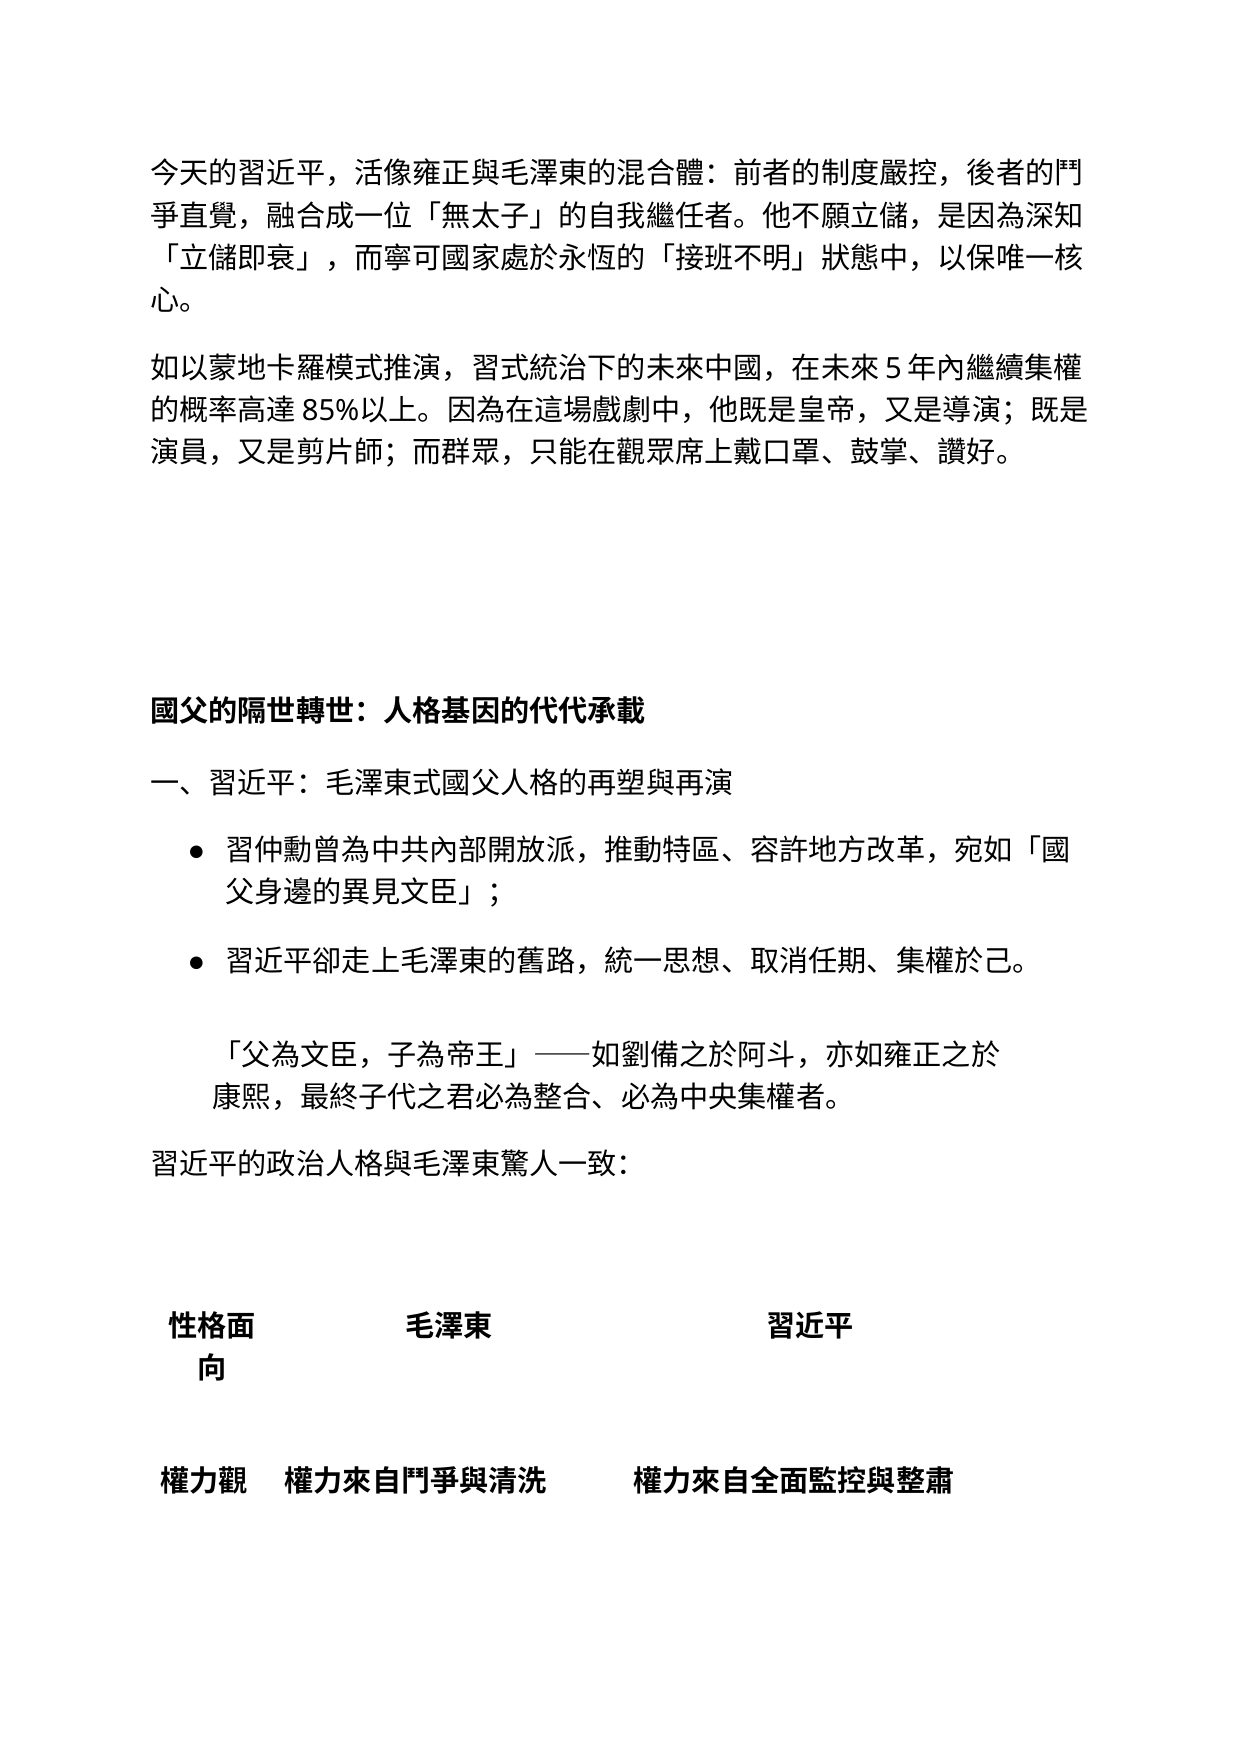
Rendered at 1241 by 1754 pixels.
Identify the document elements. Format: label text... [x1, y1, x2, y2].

text 如以蒙地卡羅模式推演，習式統治下的未來中國，在未來5年內繼續集權的概率高達85%以上。因為在這場戲劇中，他既是皇帝，又是導演；既是演員，又是剪片師；而群眾，只能在觀眾席上戴口罩、鼓掌、讚好。 [150, 344, 1090, 471]
text 習近平的政治人格與毛澤東驚人一致： [150, 1141, 1090, 1183]
subtitle 國父的隔世轉世：人格基因的代代承載 [150, 688, 1090, 730]
table_header 性格面向 [150, 1267, 274, 1422]
table_cell 權力來自鬥爭與清洗 [274, 1422, 623, 1535]
table_cell 權力觀 [150, 1422, 274, 1535]
list 習近平卻走上毛澤東的舊路，統一思想、取消任期、集權於己。 [187, 938, 1090, 1006]
text 今天的習近平，活像雍正與毛澤東的混合體：前者的制度嚴控，後者的鬥爭直覺，融合成一位「無太子」的自我繼任者。他不願立儲，是因為深知「立儲即衰」，而寧可國家處於永恆的「接班不明」狀態中，以保唯一核心。 [150, 150, 1090, 319]
table_header 習近平 [623, 1267, 997, 1422]
text 「父為文臣，子為帝王」——如劉備之於阿斗，亦如雍正之於康熙，最終子代之君必為整合、必為中央集權者。 [212, 1031, 1028, 1116]
subtitle 一、習近平：毛澤東式國父人格的再塑與再演 [150, 759, 1090, 802]
table_cell 權力來自全面監控與整肅 [623, 1422, 997, 1535]
table_header 毛澤東 [274, 1267, 623, 1422]
list 習仲勳曾為中共內部開放派，推動特區、容許地方改革，宛如「國父身邊的異見文臣」； [187, 827, 1090, 938]
